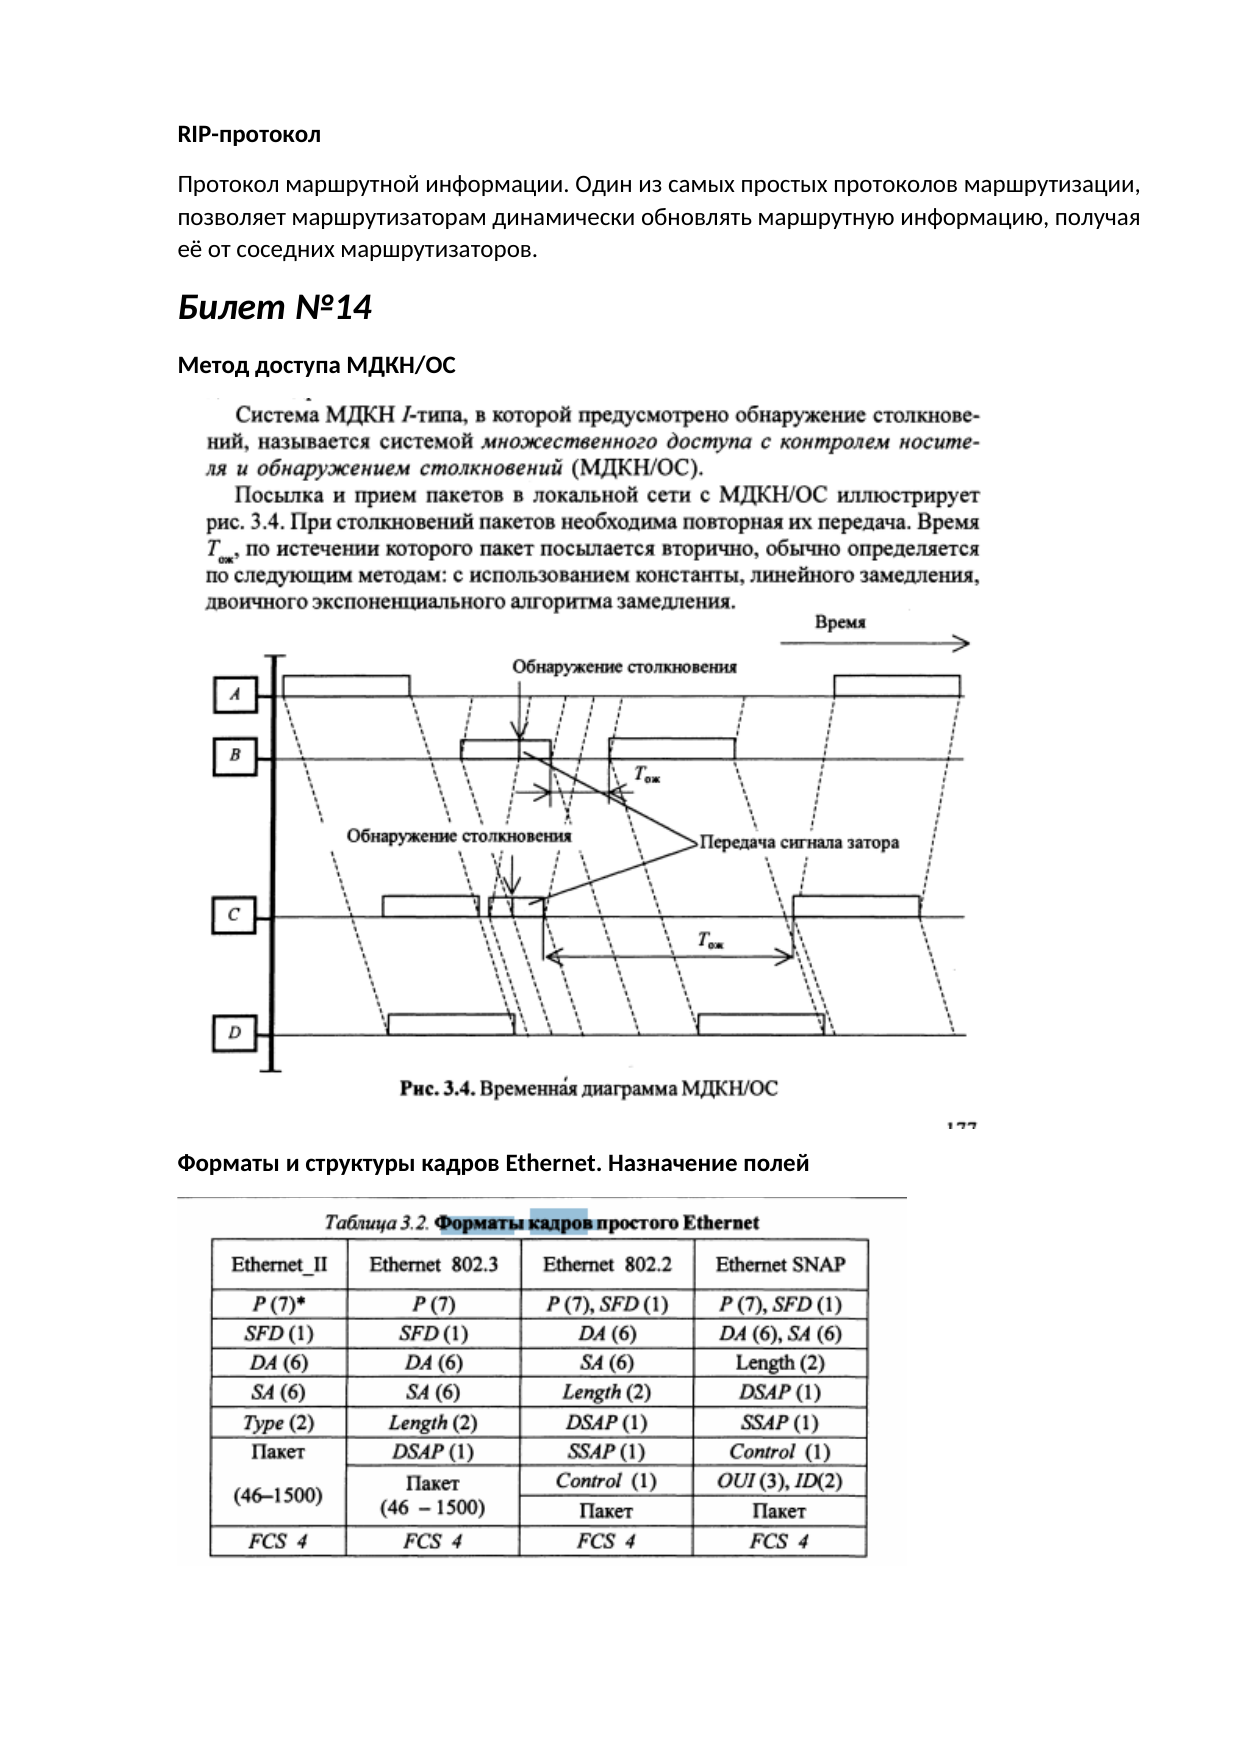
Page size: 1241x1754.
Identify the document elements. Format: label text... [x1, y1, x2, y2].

text Протокол маршрутной информации. Один из самых простых протоколов маршрутизации, позволяет маршрутизаторам динамически обновлять маршрутную информацию, получая её от соседних маршрутизаторов. [177, 168, 1152, 264]
text Билет №14 [177, 283, 1152, 329]
text Метод доступа МДКН/ОС [177, 349, 1152, 380]
text Форматы и структуры кадров Ethernet. Назначение полей [177, 1147, 1152, 1178]
text RIP-протокол [177, 118, 1152, 149]
picture [177, 398, 1009, 1129]
picture [177, 1197, 907, 1566]
